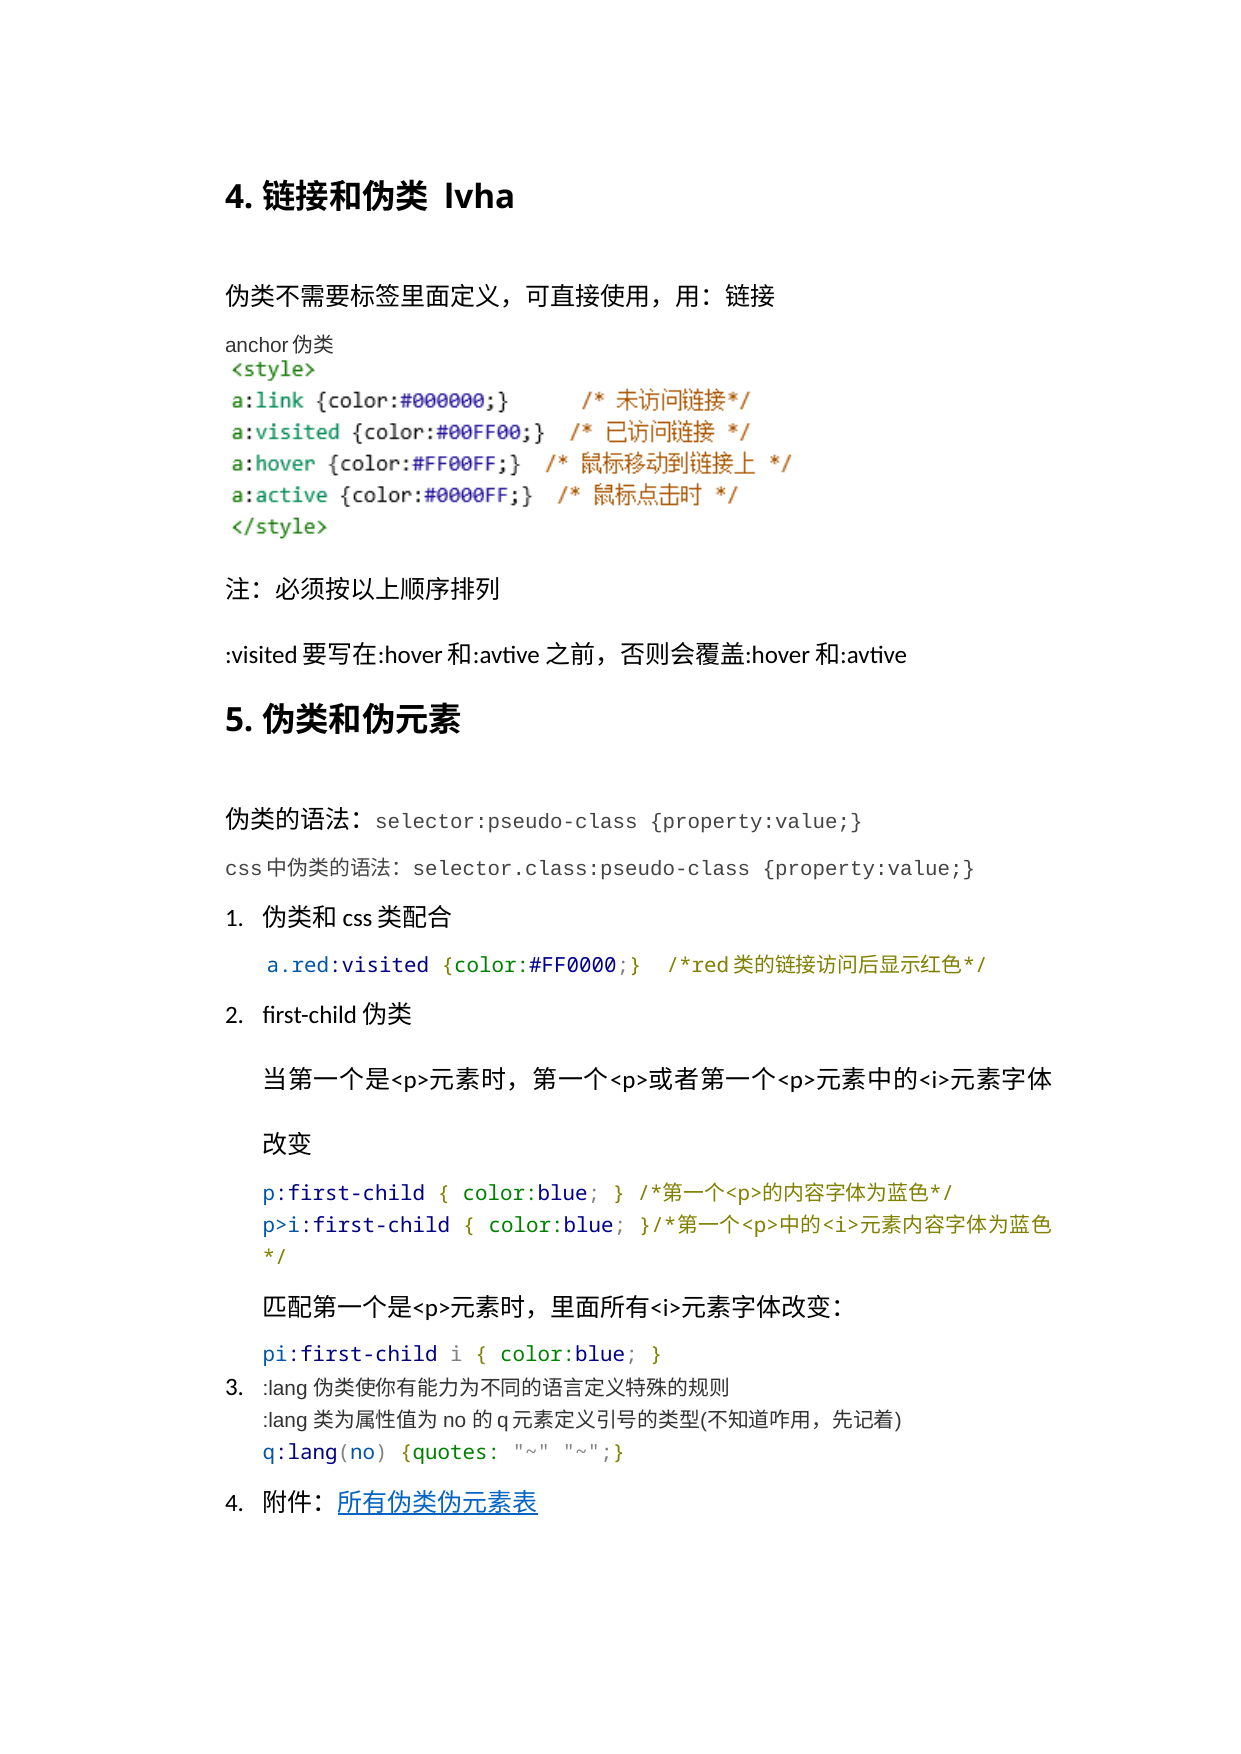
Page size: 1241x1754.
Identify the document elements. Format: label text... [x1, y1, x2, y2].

text anchor伪类 [225, 327, 1053, 360]
list 附件：所有伪类伪元素表 [225, 1468, 1053, 1533]
text 伪类不需要标签里面定义，可直接使用，用：链接 [225, 262, 1053, 327]
text :visited要写在:hover和:avtive之前，否则会覆盖:hover和:avtive [225, 620, 1053, 685]
list first-child伪类 [225, 980, 1053, 1045]
subtitle 伪类和伪元素 [225, 685, 1053, 750]
text 注：必须按以上顺序排列 [225, 555, 1053, 620]
list 匹配第一个是<p>元素时，里面所有<i>元素字体改变： [262, 1273, 1053, 1338]
list p:first-child { color:blue; } /*第一个<p>的内容字体为蓝色*/ [262, 1175, 1053, 1208]
list :lang 类为属性值为 no 的q元素定义引号的类型(不知道咋用，先记着) [262, 1403, 1053, 1435]
list p>i:first-child { color:blue; }/*第一个<p>中的<i>元素内容字体为蓝色*/ [262, 1208, 1053, 1273]
list :lang 伪类使你有能力为不同的语言定义特殊的规则 [225, 1370, 1053, 1403]
text a.red:visited {color:#FF0000;} /*red类的链接访问后显示红色*/ [225, 948, 1053, 980]
list 伪类和css类配合 [225, 883, 1053, 948]
subtitle 链接和伪类 lvha [225, 162, 1053, 227]
list pi:first-child i { color:blue; } [262, 1338, 1053, 1370]
text css中伪类的语法：selector.class:pseudo-class {property:value;} [225, 850, 1053, 883]
picture [224, 359, 798, 548]
list q:lang(no) {quotes: "~" "~";} [262, 1435, 1053, 1468]
text 伪类的语法：selector:pseudo-class {property:value;} [225, 785, 1053, 850]
list 当第一个是<p>元素时，第一个<p>或者第一个<p>元素中的<i>元素字体改变 [262, 1045, 1053, 1175]
